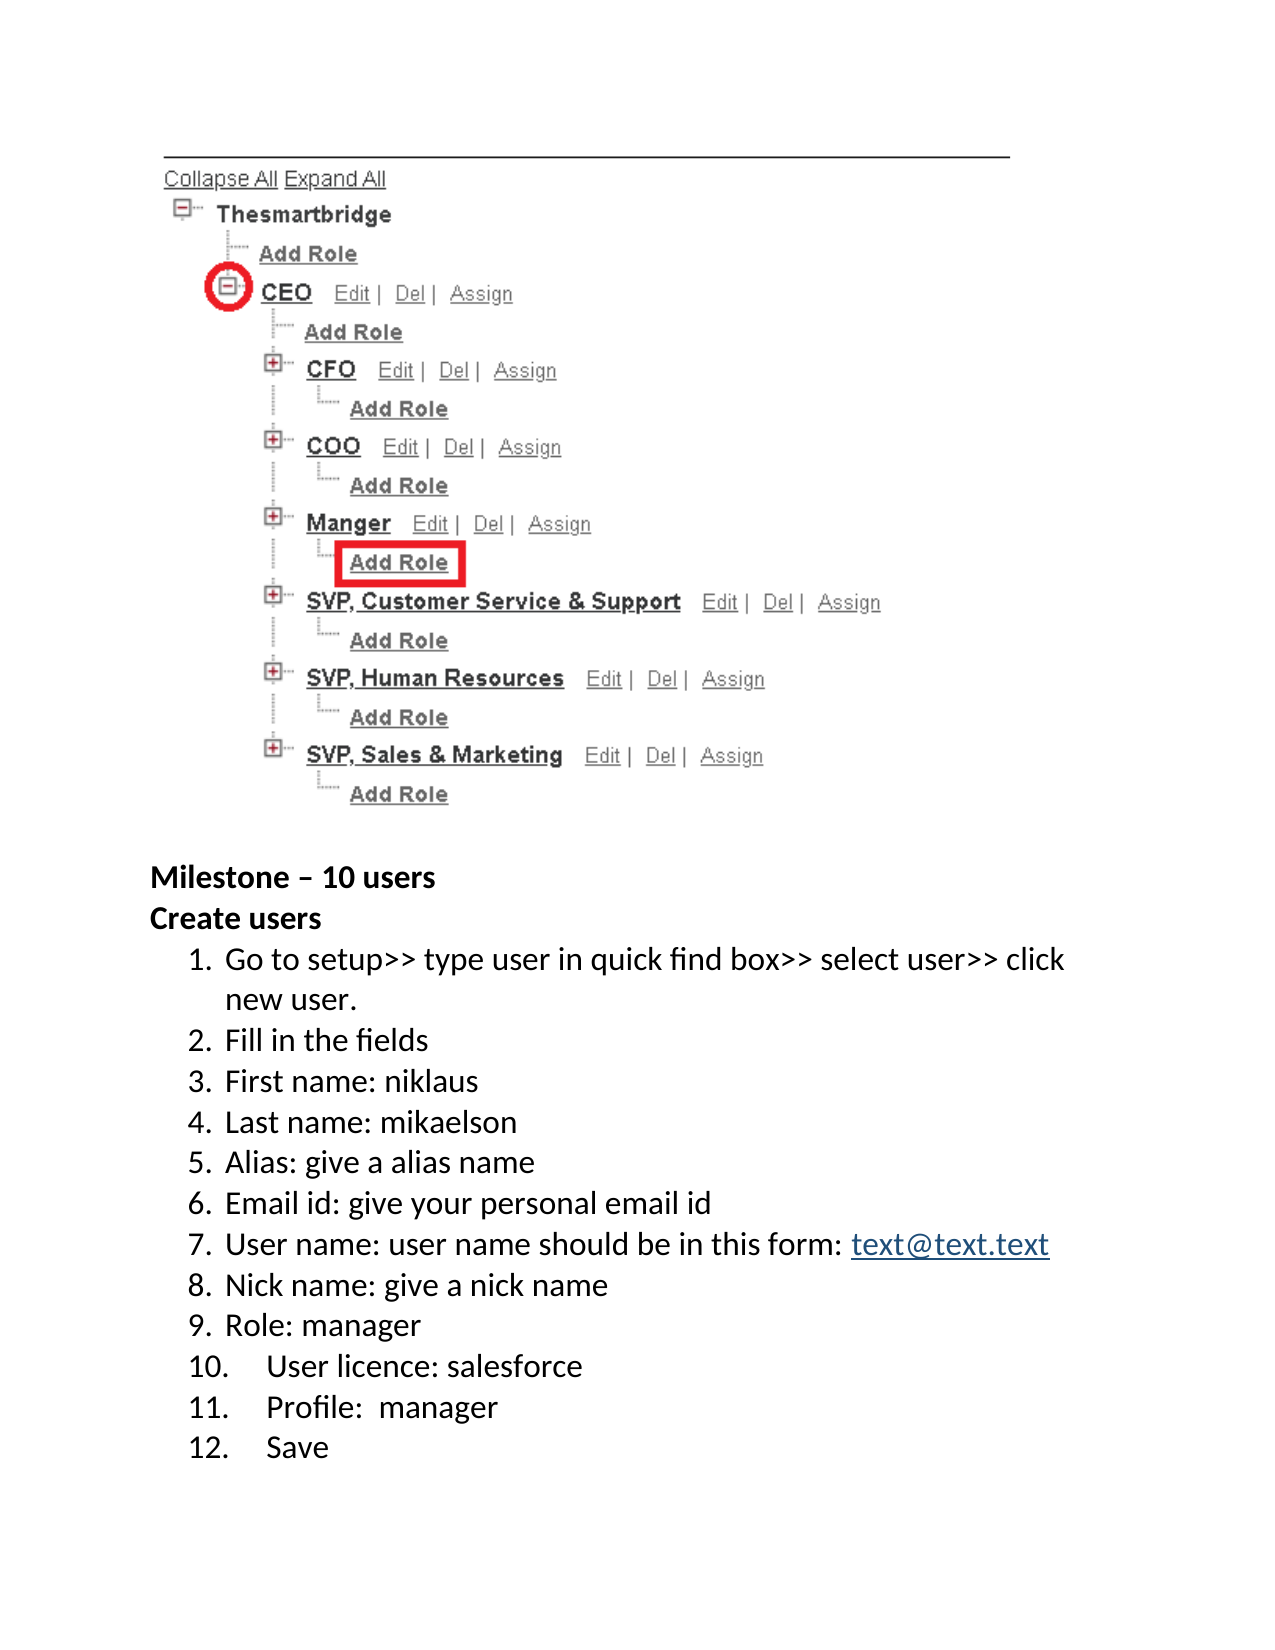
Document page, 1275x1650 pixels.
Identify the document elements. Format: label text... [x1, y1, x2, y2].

list First name: niklaus [187, 1060, 1125, 1101]
list Alias: give a alias name [187, 1141, 1125, 1182]
picture [150, 150, 1011, 857]
list Last name: mikaelson [187, 1101, 1125, 1141]
list Nick name: give a nick name [187, 1263, 1125, 1304]
list Go to setup>> type user in quick find box>> select user>> click new user. [187, 938, 1125, 1019]
list Fill in the fields [187, 1019, 1125, 1060]
text Milestone – 10 users [150, 856, 1125, 897]
list User licence: salesforce [187, 1345, 1125, 1386]
list Profile: manager [187, 1386, 1125, 1426]
list Save [187, 1426, 1125, 1467]
list Email id: give your personal email id [187, 1182, 1125, 1223]
list User name: user name should be in this form: text@text.text [187, 1223, 1125, 1263]
text Create users [150, 897, 1125, 938]
list Role: manager [187, 1304, 1125, 1345]
